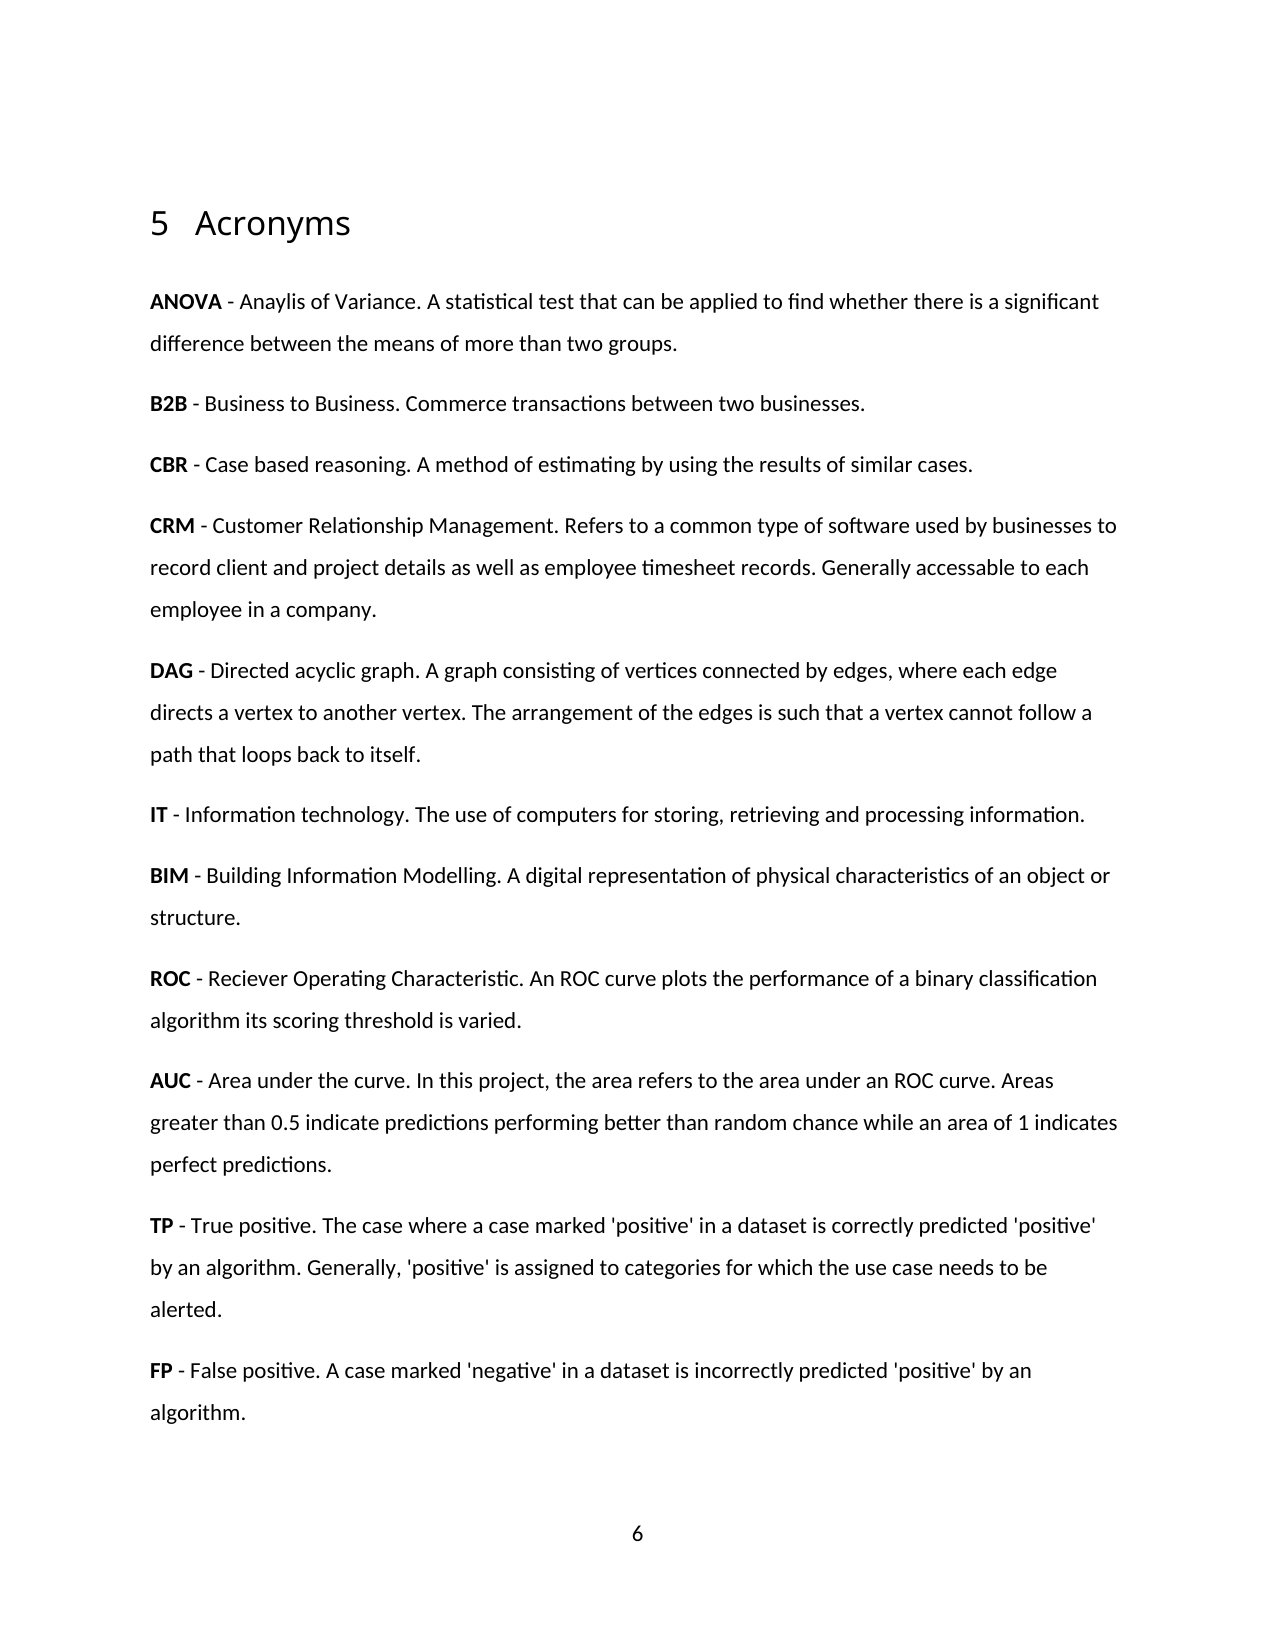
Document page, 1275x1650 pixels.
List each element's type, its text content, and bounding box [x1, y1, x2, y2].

text B2B - Business to Business. Commerce transactions between two businesses. [150, 389, 1125, 418]
text BIM - Building Information Modelling. A digital representation of physical characteristics of an object or structure. [150, 861, 1125, 931]
text ROC - Reciever Operating Characteristic. An ROC curve plots the performance of a binary classification algorithm its scoring threshold is varied. [150, 964, 1125, 1034]
text ANOVA - Anaylis of Variance. A statistical test that can be applied to find whether there is a significant difference between the means of more than two groups. [150, 287, 1125, 357]
subtitle Acronyms [150, 200, 1125, 245]
text DAG - Directed acyclic graph. A graph consisting of vertices connected by edges, where each edge directs a vertex to another vertex. The arrangement of the edges is such that a vertex cannot follow a path that loops back to itself. [150, 656, 1125, 768]
text CBR - Case based reasoning. A method of estimating by using the results of similar cases. [150, 450, 1125, 478]
text AUC - Area under the curve. In this project, the area refers to the area under an ROC curve. Areas greater than 0.5 indicate predictions performing better than random chance while an area of 1 indicates perfect predictions. [150, 1067, 1125, 1178]
text FP - False positive. A case marked 'negative' in a dataset is incorrectly predicted 'positive' by an algorithm. [150, 1356, 1125, 1426]
text IT - Information technology. The use of computers for storing, retrieving and processing information. [150, 800, 1125, 828]
text TP - True positive. The case where a case marked 'positive' in a dataset is correctly predicted 'positive' by an algorithm. Generally, 'positive' is assigned to categories for which the use case needs to be alerted. [150, 1211, 1125, 1323]
text CRM - Customer Relationship Management. Refers to a common type of software used by businesses to record client and project details as well as employee timesheet records. Generally accessable to each employee in a company. [150, 511, 1125, 623]
